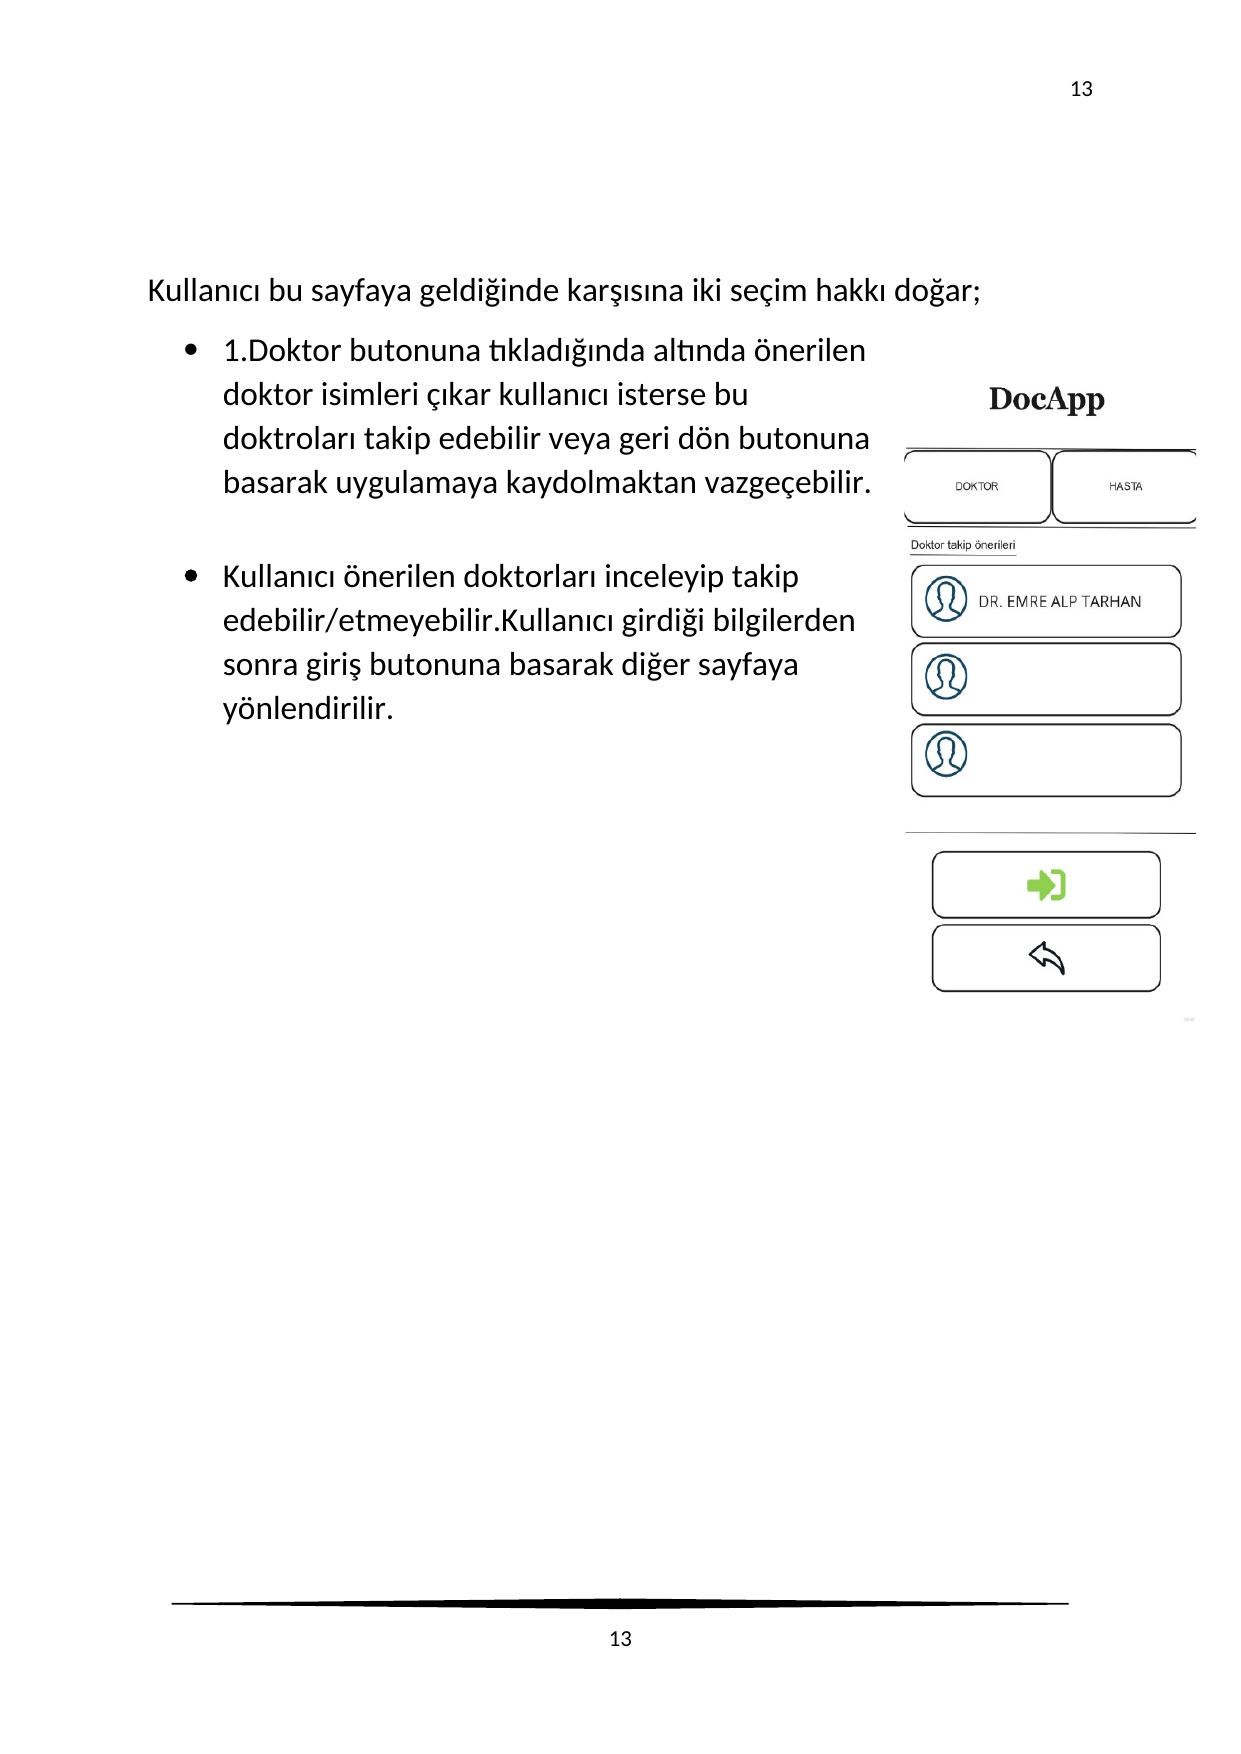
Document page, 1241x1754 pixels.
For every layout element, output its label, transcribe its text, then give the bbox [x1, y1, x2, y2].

list 1.Doktor butonuna tıkladığında altında önerilen doktor isimleri çıkar kullanıcı isterse bu doktroları takip edebilir veya geri dön butonuna basarak uygulamaya kaydolmaktan vazgeçebilir. [185, 329, 902, 502]
list Kullanıcı önerilen doktorları inceleyip takip edebilir/etmeyebilir.Kullanıcı girdiği bilgilerden sonra giriş butonuna basarak diğer sayfaya yönlendirilir. [185, 555, 902, 727]
text Kullanıcı bu sayfaya geldiğinde karşısına iki seçim hakkı doğar; [148, 269, 1093, 309]
picture [902, 329, 1197, 1026]
